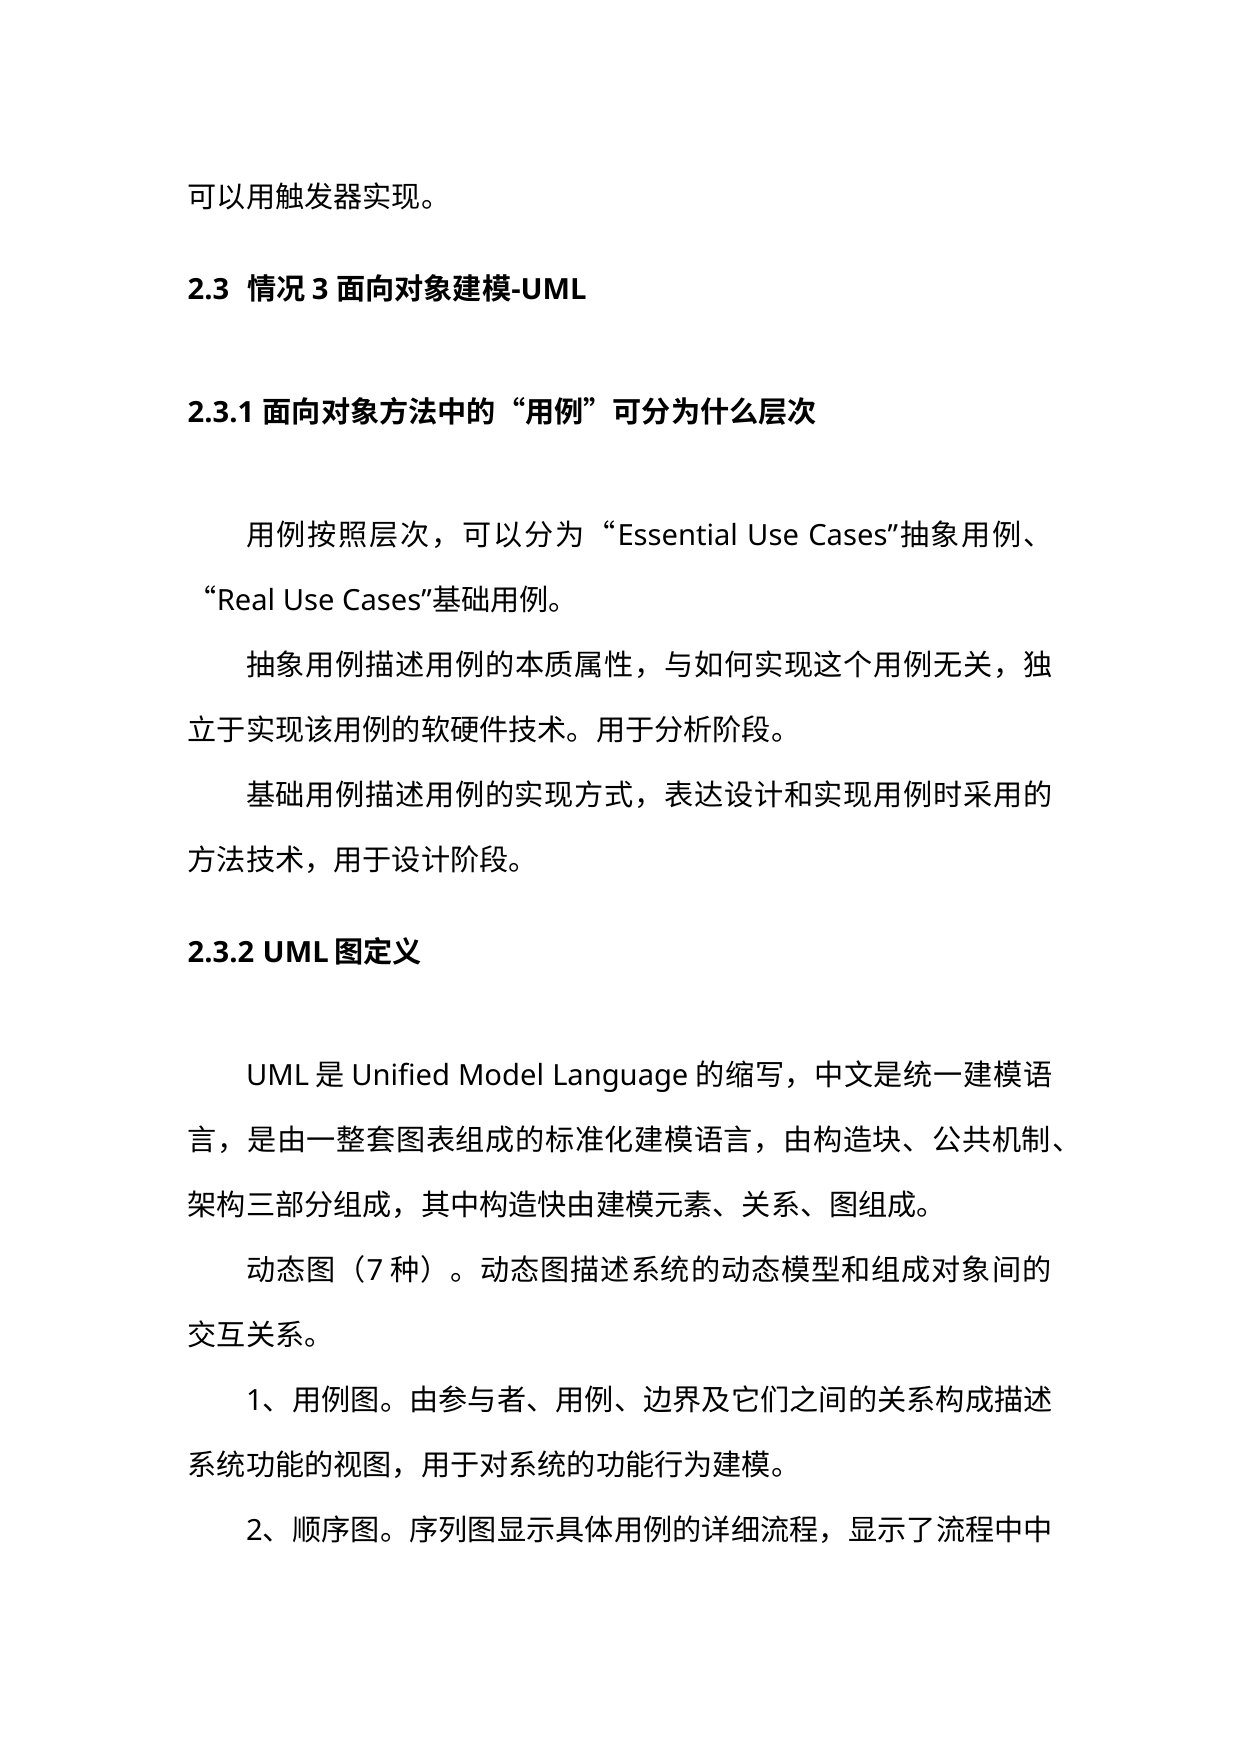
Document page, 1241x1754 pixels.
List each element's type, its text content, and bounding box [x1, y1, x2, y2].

subtitle UML图定义 [187, 917, 1053, 982]
text 用例按照层次，可以分为“Essential Use Cases”抽象用例、“Real Use Cases”基础用例。 [187, 500, 1053, 630]
text 1、用例图。由参与者、用例、边界及它们之间的关系构成描述系统功能的视图，用于对系统的功能行为建模。 [187, 1365, 1053, 1495]
subtitle 情况3 面向对象建模-UML [187, 254, 1053, 319]
text 基础用例描述用例的实现方式，表达设计和实现用例时采用的方法技术，用于设计阶段。 [187, 760, 1053, 890]
text 动态图（7种）。动态图描述系统的动态模型和组成对象间的交互关系。 [187, 1235, 1053, 1365]
text 抽象用例描述用例的本质属性，与如何实现这个用例无关，独立于实现该用例的软硬件技术。用于分析阶段。 [187, 630, 1053, 760]
subtitle 面向对象方法中的“用例”可分为什么层次 [187, 377, 1053, 442]
text UML是Unified Model Language的缩写，中文是统一建模语言，是由一整套图表组成的标准化建模语言，由构造块、公共机制、架构三部分组成，其中构造快由建模元素、关系、图组成。 [187, 1040, 1053, 1235]
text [187, 162, 1053, 227]
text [187, 1495, 1053, 1560]
